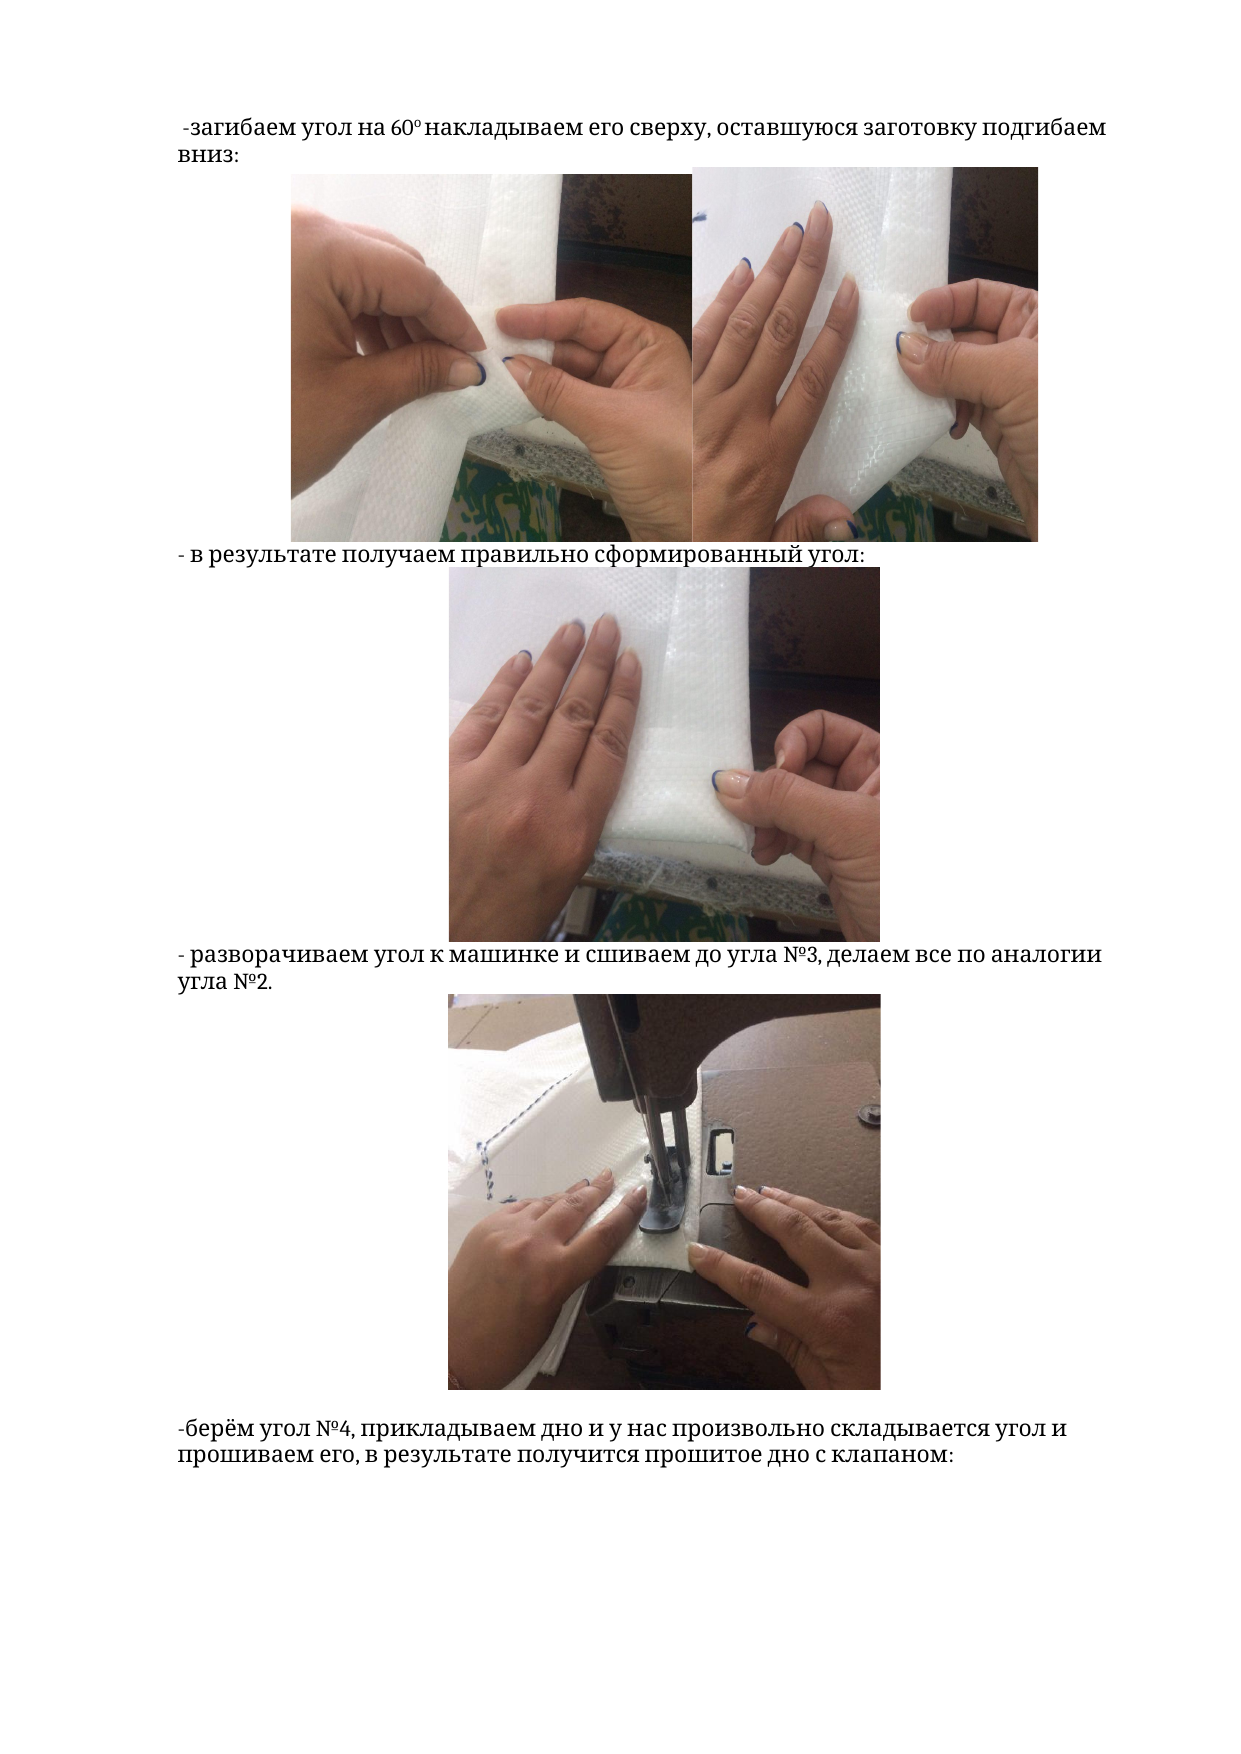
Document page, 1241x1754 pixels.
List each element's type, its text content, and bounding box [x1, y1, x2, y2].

picture [448, 567, 880, 942]
picture [290, 167, 1039, 542]
text -берём угол №4, прикладываем дно и у нас произвольно складывается угол и прошиваем его, в результате получится прошитое дно с клапаном: [177, 1416, 1152, 1468]
text - в результате получаем правильно сформированный угол: [177, 542, 1152, 568]
text -загибаем угол на 60о накладываем его сверху, оставшуюся заготовку подгибаем вниз: [177, 115, 1152, 168]
picture [448, 994, 881, 1390]
text - разворачиваем угол к машинке и сшиваем до угла №3, делаем все по аналогии угла №2. [177, 942, 1152, 995]
